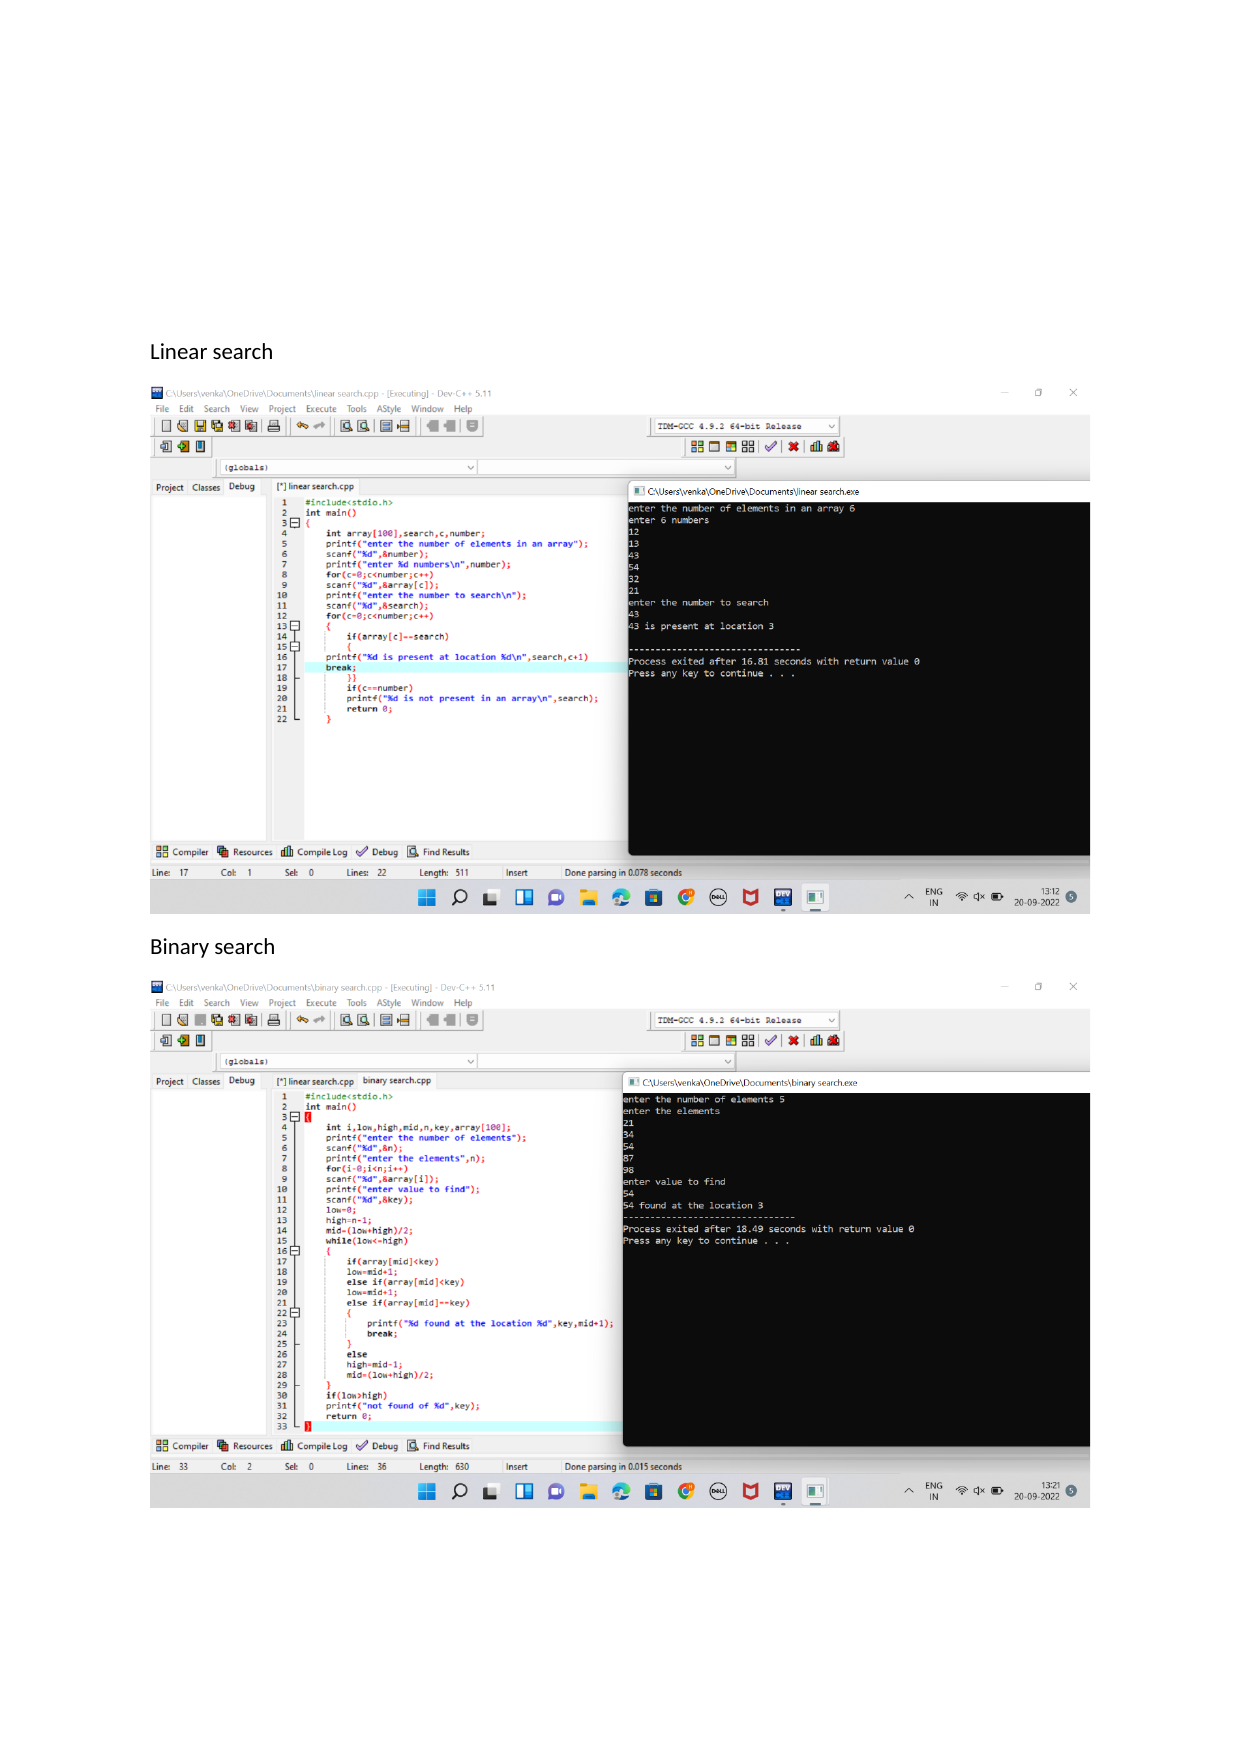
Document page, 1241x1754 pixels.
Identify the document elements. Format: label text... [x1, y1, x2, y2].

text Binary search [150, 932, 1090, 960]
picture [150, 978, 1091, 1508]
picture [150, 384, 1091, 914]
text Linear search [150, 337, 1090, 366]
